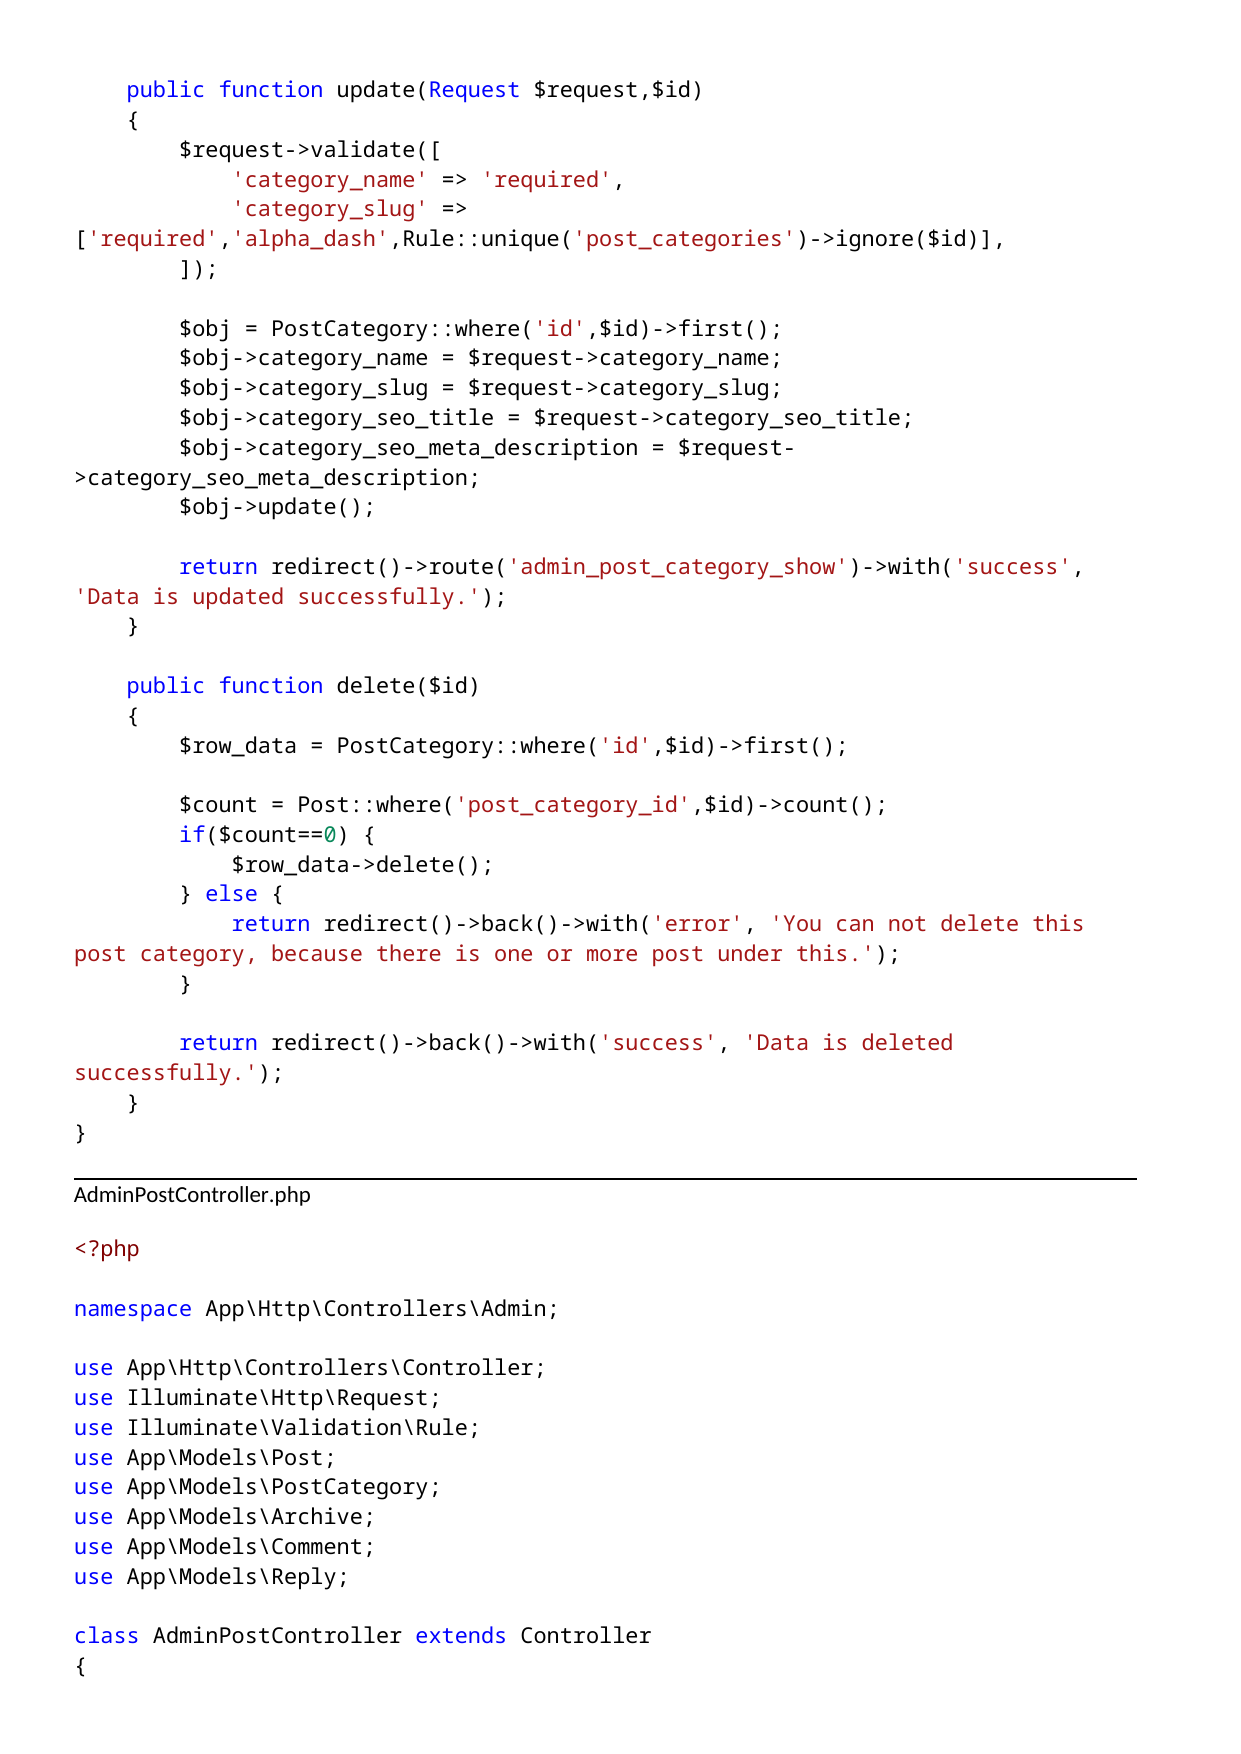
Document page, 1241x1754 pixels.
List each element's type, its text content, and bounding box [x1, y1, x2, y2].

text use App\Models\Post; [74, 1442, 1137, 1471]
text use App\Models\Archive; [74, 1501, 1137, 1531]
text use App\Models\Comment; [74, 1531, 1137, 1561]
text return redirect()->back()->with('error', 'You can not delete this post category, because there is one or more post under this.'); [74, 908, 1137, 968]
text use App\Models\PostCategory; [74, 1471, 1137, 1501]
text $row_data->delete(); [74, 849, 1137, 878]
text AdminPostController.php [74, 1180, 1137, 1208]
text namespace App\Http\Controllers\Admin; [74, 1293, 1137, 1322]
text return redirect()->route('admin_post_category_show')->with('success', 'Data is updated successfully.'); [74, 551, 1137, 610]
text 'category_slug' => ['required','alpha_dash',Rule::unique('post_categories')->ignore($id)], [74, 193, 1137, 253]
text 'category_name' => 'required', [74, 163, 1137, 193]
text } [74, 610, 1137, 640]
text use Illuminate\Validation\Rule; [74, 1412, 1137, 1442]
text } [74, 1117, 1137, 1147]
text public function delete($id) [74, 670, 1137, 700]
text public function update(Request $request,$id) [74, 74, 1137, 104]
text use Illuminate\Http\Request; [74, 1382, 1137, 1412]
text $obj->update(); [74, 491, 1137, 521]
text } else { [74, 878, 1137, 908]
text return redirect()->back()->with('success', 'Data is deleted successfully.'); [74, 1027, 1137, 1087]
text $row_data = PostCategory::where('id',$id)->first(); [74, 729, 1137, 759]
text if($count==0) { [74, 819, 1137, 849]
text $obj->category_seo_meta_description = $request->category_seo_meta_description; [74, 432, 1137, 491]
text $obj->category_slug = $request->category_slug; [74, 372, 1137, 402]
text { [74, 700, 1137, 729]
text use App\Http\Controllers\Controller; [74, 1352, 1137, 1382]
text $obj->category_seo_title = $request->category_seo_title; [74, 402, 1137, 432]
text } [74, 1087, 1137, 1117]
text $count = Post::where('post_category_id',$id)->count(); [74, 789, 1137, 819]
text $obj = PostCategory::where('id',$id)->first(); [74, 312, 1137, 342]
text } [74, 968, 1137, 998]
text class AdminPostController extends Controller [74, 1620, 1137, 1650]
text $obj->category_name = $request->category_name; [74, 342, 1137, 372]
text { [74, 104, 1137, 134]
text <?php [74, 1233, 1137, 1263]
text $request->validate([ [74, 134, 1137, 163]
text ]); [74, 253, 1137, 283]
text use App\Models\Reply; [74, 1561, 1137, 1591]
text { [74, 1650, 1137, 1680]
